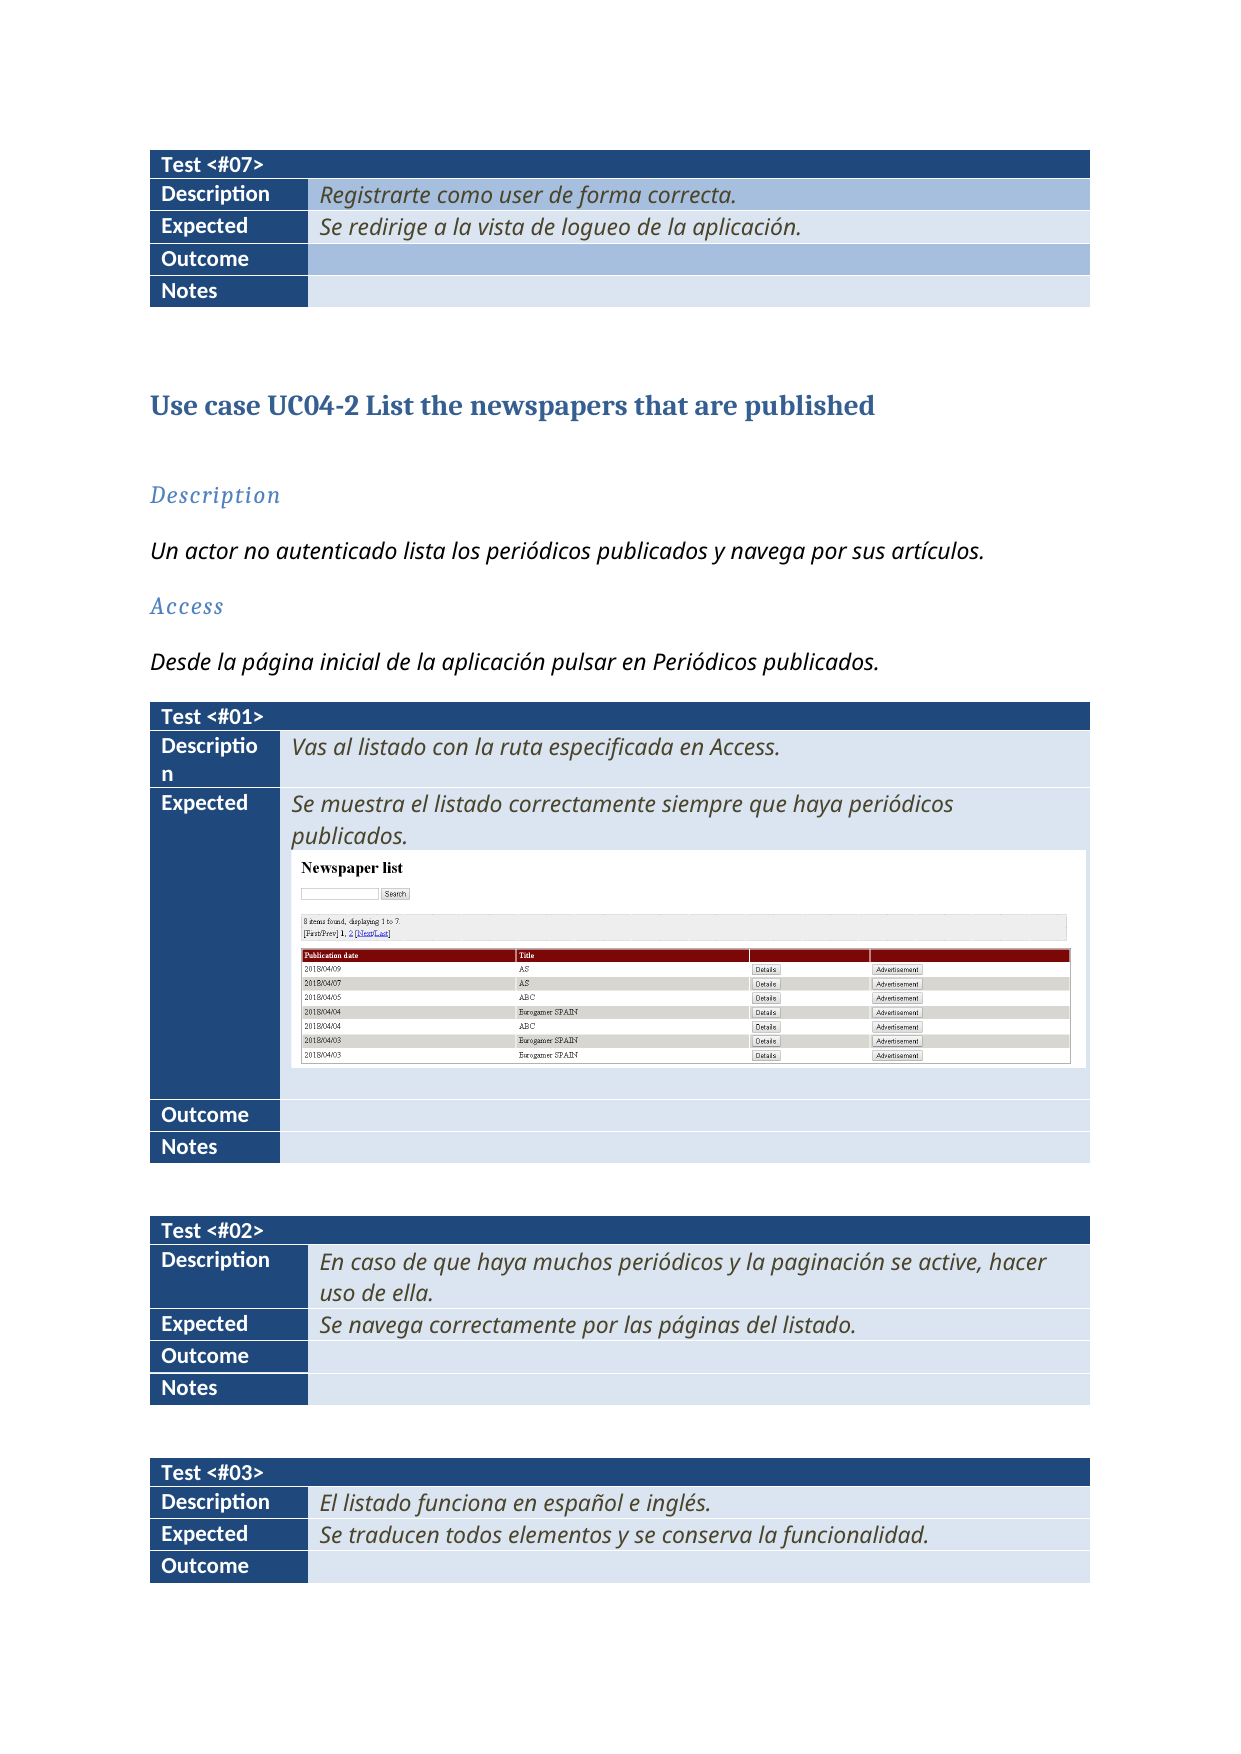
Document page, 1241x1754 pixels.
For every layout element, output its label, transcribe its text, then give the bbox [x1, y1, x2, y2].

table_cell Expected [150, 1309, 308, 1340]
text Desde la página inicial de la aplicación pulsar en Periódicos publicados. [150, 645, 1090, 677]
table_cell Description [150, 179, 308, 210]
table_cell Description [150, 731, 280, 787]
table_cell [308, 276, 1090, 307]
table_cell Expected [150, 1519, 308, 1550]
text Un actor no autenticado lista los periódicos publicados y navega por sus artículos. [150, 535, 1090, 566]
picture [291, 850, 1086, 1068]
table_cell Outcome [150, 1100, 280, 1131]
table_cell Description [150, 1487, 308, 1518]
subtitle Description [150, 481, 1090, 510]
table_header Test <#07> [150, 150, 1090, 178]
table_cell Registrarte como user de forma correcta. [308, 179, 1090, 210]
table_cell Outcome [150, 1551, 308, 1583]
table_cell Vas al listado con la ruta especificada en Access. [280, 731, 1090, 787]
table_cell [308, 1374, 1090, 1405]
table_header Test <#01> [150, 702, 1090, 730]
table_cell [308, 1341, 1090, 1372]
subtitle Use case UC04-2 List the newspapers that are published [150, 389, 1090, 423]
table_cell [308, 1551, 1090, 1583]
table_cell Notes [150, 1374, 308, 1405]
table_cell Description [150, 1245, 308, 1308]
table_header Test <#02> [150, 1216, 1090, 1244]
table_cell [280, 1100, 1090, 1131]
table_cell [280, 1132, 1090, 1163]
table_cell En caso de que haya muchos periódicos y la paginación se active, hacer uso de ella. [308, 1245, 1090, 1308]
subtitle Access [150, 592, 1090, 620]
table_cell Outcome [150, 1341, 308, 1372]
table_cell Se muestra el listado correctamente siempre que haya periódicos publicados. [280, 788, 1090, 1099]
table_cell Se redirige a la vista de logueo de la aplicación. [308, 211, 1090, 243]
table_cell Notes [150, 1132, 280, 1163]
table_cell [308, 244, 1090, 275]
table_cell Se navega correctamente por las páginas del listado. [308, 1309, 1090, 1340]
table_cell Expected [150, 788, 280, 1099]
table_header Test <#03> [150, 1458, 1090, 1486]
table_cell Expected [150, 211, 308, 243]
table_cell Notes [150, 276, 308, 307]
table_cell El listado funciona en español e inglés. [308, 1487, 1090, 1518]
table_cell Se traducen todos elementos y se conserva la funcionalidad. [308, 1519, 1090, 1550]
table_cell Outcome [150, 244, 308, 275]
